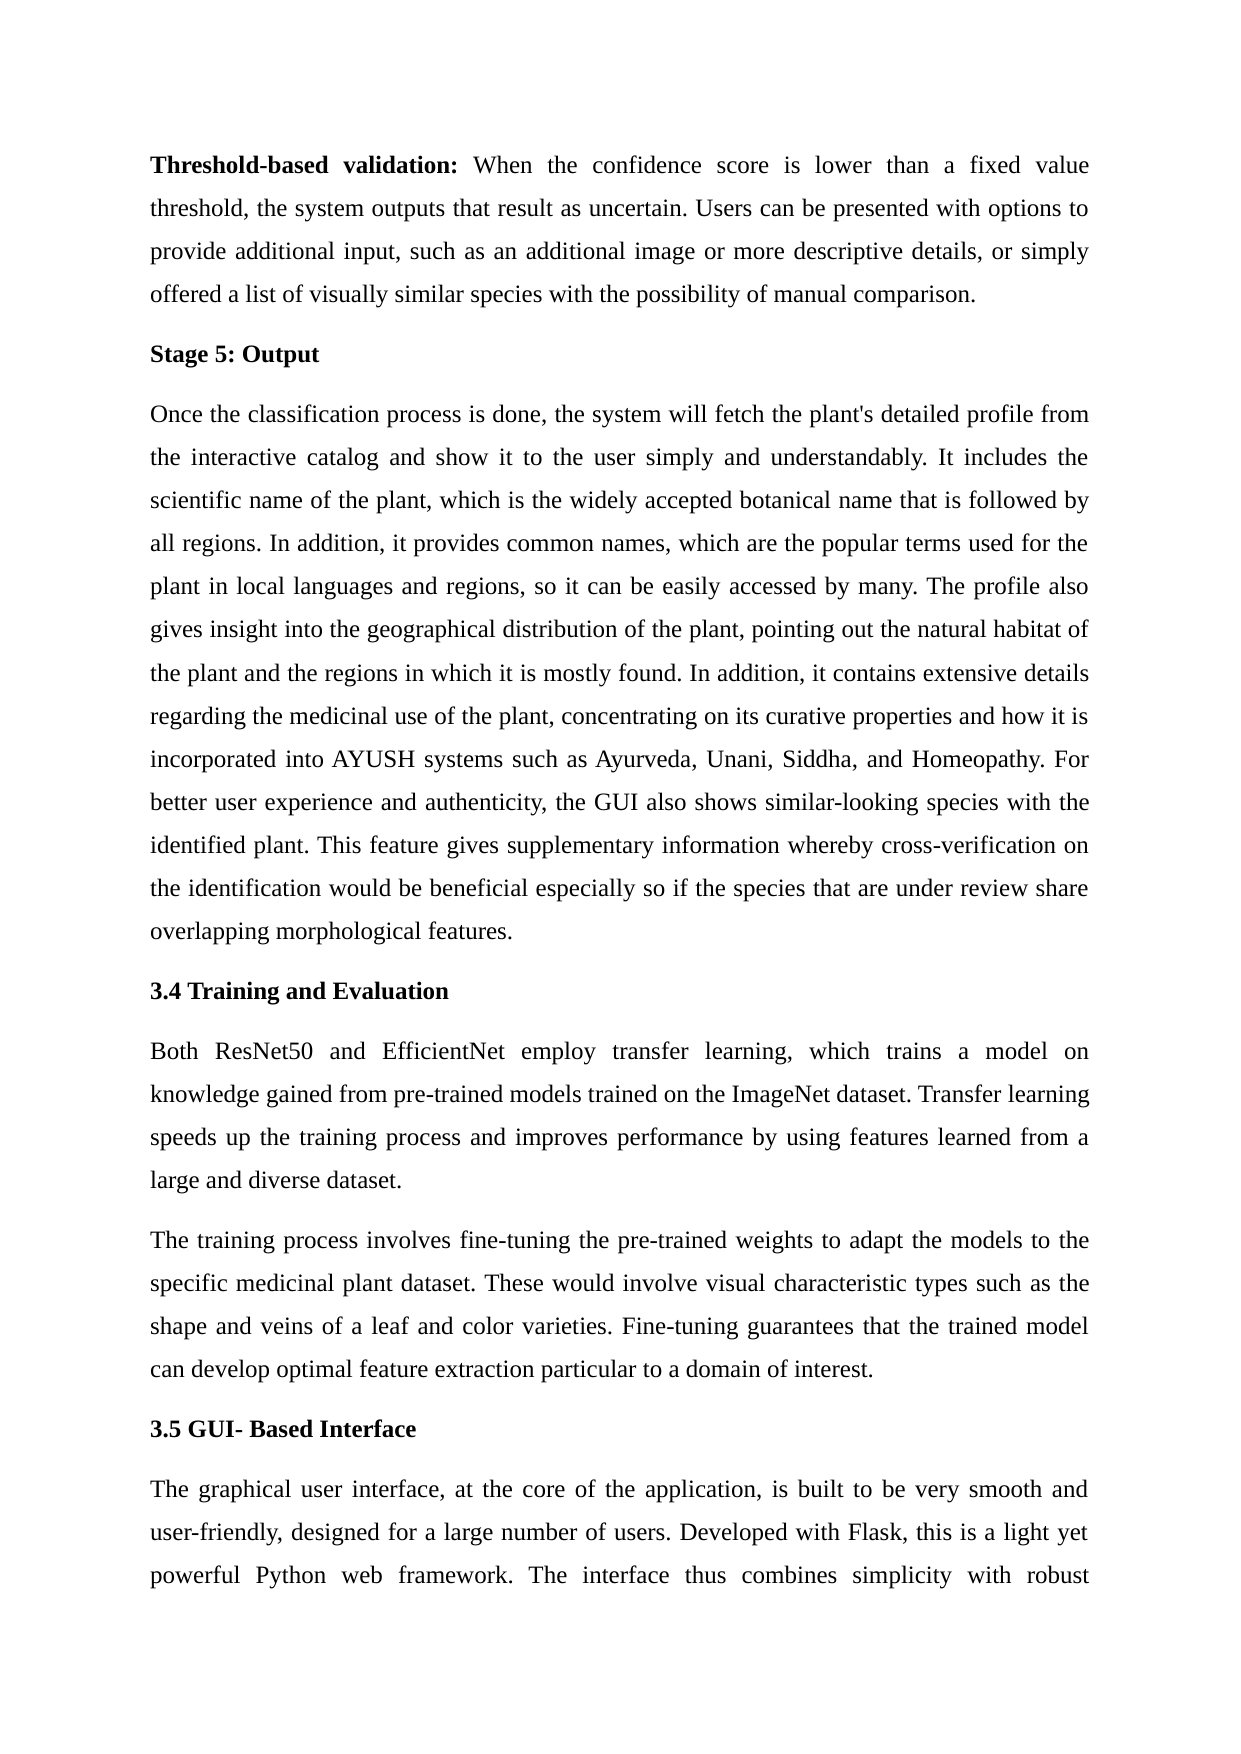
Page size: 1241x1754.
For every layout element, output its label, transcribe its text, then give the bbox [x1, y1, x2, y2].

text 3.4 Training and Evaluation [150, 976, 1090, 1005]
text Stage 5: Output [150, 339, 1090, 368]
text 3.5 GUI- Based Interface [150, 1414, 1090, 1443]
text The training process involves fine-tuning the pre-trained weights to adapt the models to the specific medicinal plant dataset. These would involve visual characteristic types such as the shape and veins of a leaf and color varieties. Fine-tuning guarantees that the trained model can develop optimal feature extraction particular to a domain of interest. [150, 1225, 1090, 1383]
text Both ResNet50 and EfficientNet employ transfer learning, which trains a model on knowledge gained from pre-trained models trained on the ImageNet dataset. Transfer learning speeds up the training process and improves performance by using features learned from a large and diverse dataset. [150, 1036, 1090, 1194]
text Once the classification process is done, the system will fetch the plant's detailed profile from the interactive catalog and show it to the user simply and understandably. It includes the scientific name of the plant, which is the widely accepted botanical name that is followed by all regions. In addition, it provides common names, which are the popular terms used for the plant in local languages and regions, so it can be easily accessed by many. The profile also gives insight into the geographical distribution of the plant, pointing out the natural habitat of the plant and the regions in which it is mostly found. In addition, it contains extensive details regarding the medicinal use of the plant, concentrating on its curative properties and how it is incorporated into AYUSH systems such as Ayurveda, Unani, Siddha, and Homeopathy. For better user experience and authenticity, the GUI also shows similar-looking species with the identified plant. This feature gives supplementary information whereby cross-verification on the identification would be beneficial especially so if the species that are under review share overlapping morphological features. [150, 399, 1090, 945]
text Threshold-based validation: When the confidence score is lower than a fixed value threshold, the system outputs that result as uncertain. Users can be presented with options to provide additional input, such as an additional image or more descriptive details, or simply offered a list of visually similar species with the possibility of manual comparison. [150, 150, 1090, 308]
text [150, 1474, 1090, 1589]
